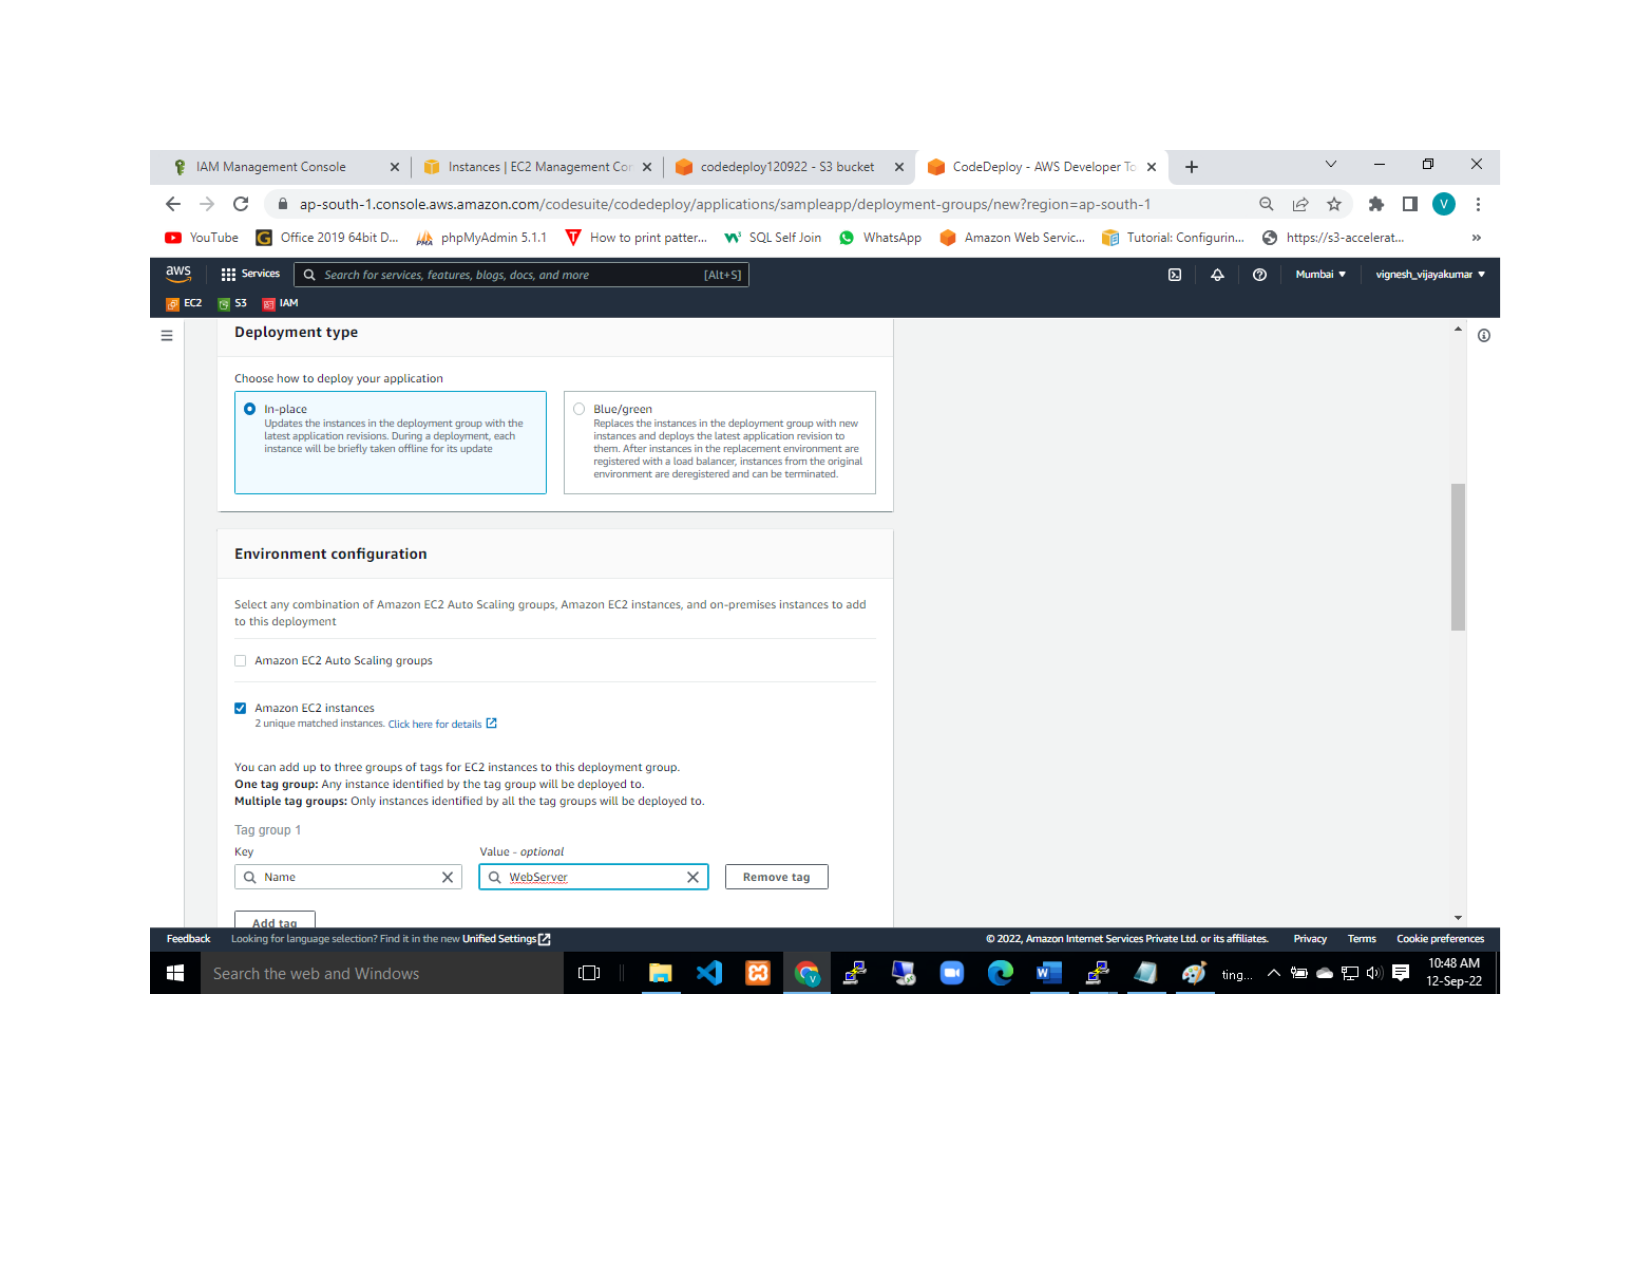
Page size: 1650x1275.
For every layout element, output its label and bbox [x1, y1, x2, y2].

picture [150, 150, 1500, 994]
